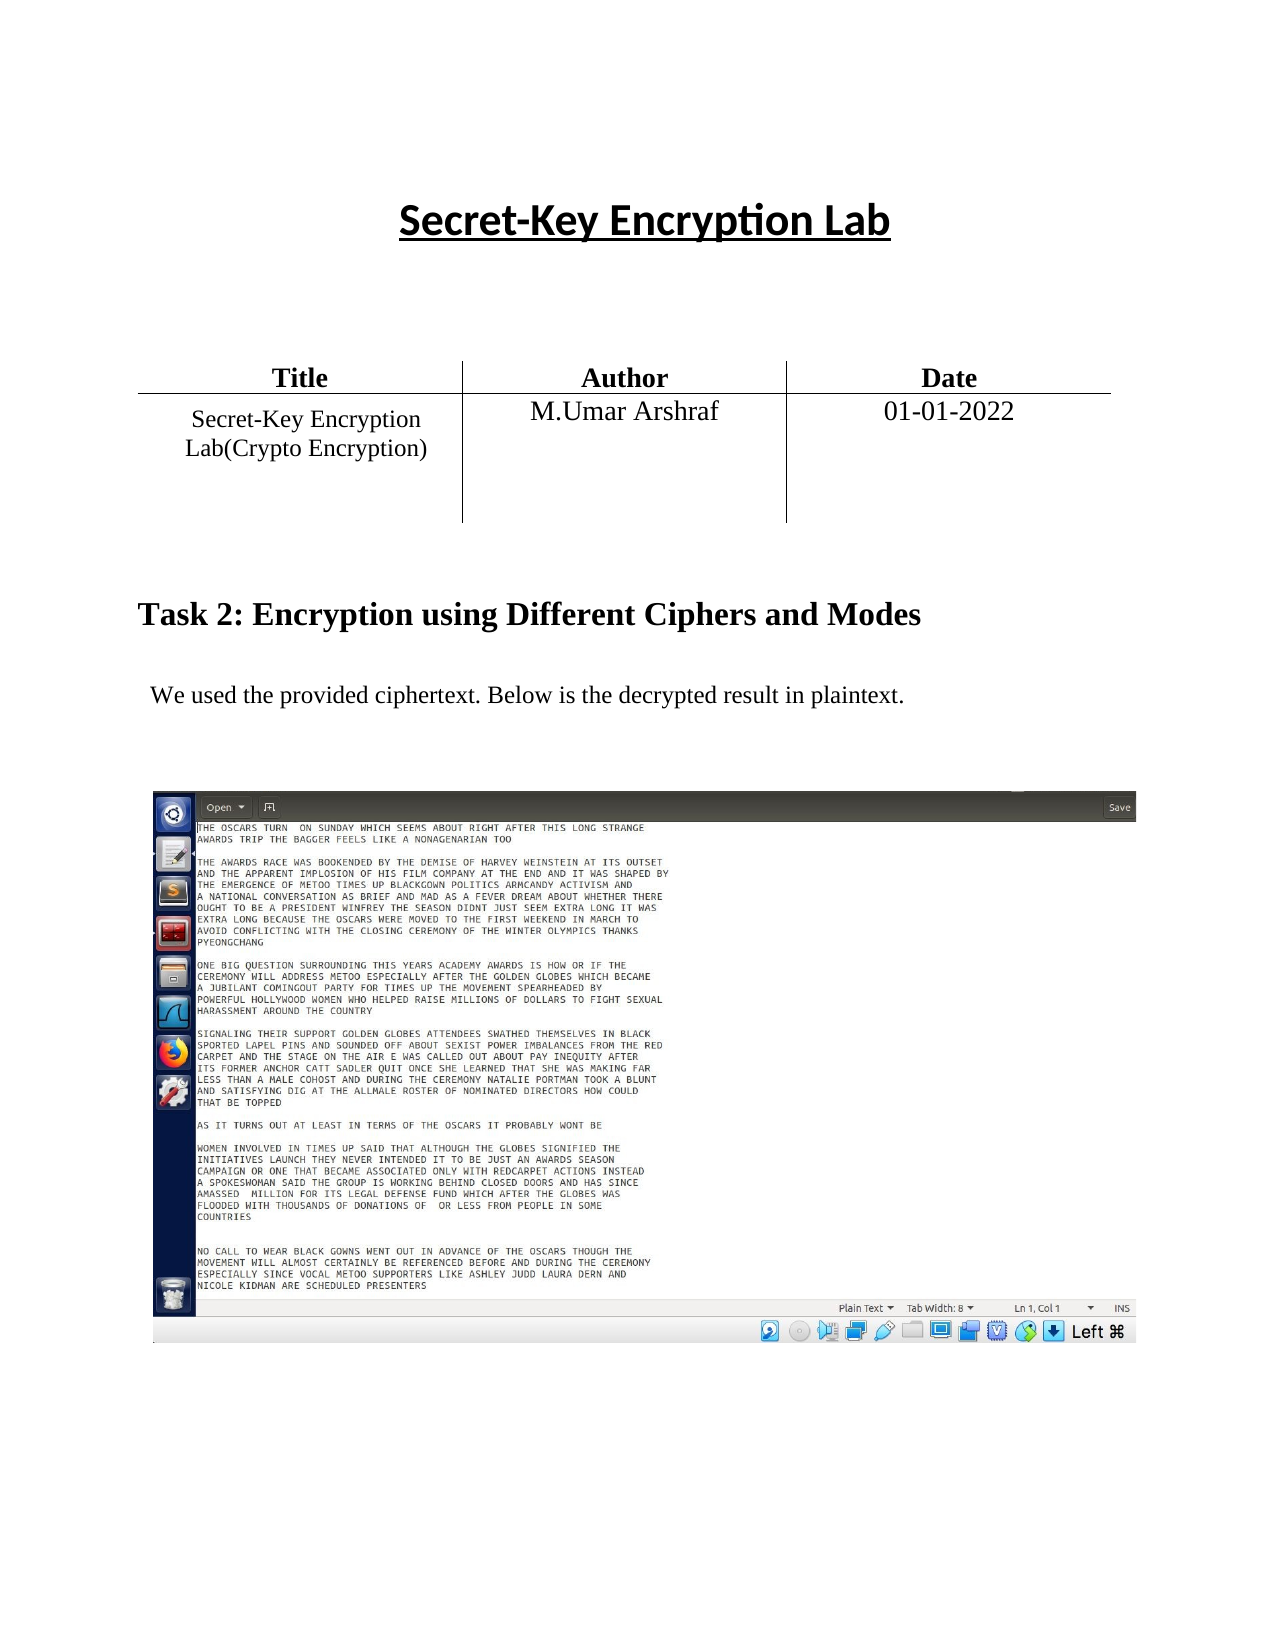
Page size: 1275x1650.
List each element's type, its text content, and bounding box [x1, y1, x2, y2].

table_header Title [138, 361, 462, 393]
table_header Date [787, 361, 1111, 393]
table_cell 01-01-2022 [787, 394, 1111, 523]
table_cell Secret-Key Encryption Lab(Crypto Encryption) [138, 394, 462, 523]
table_cell M.Umar Arshraf [463, 394, 786, 523]
table_header Author [463, 361, 786, 393]
text We used the provided ciphertext. Below is the decrypted result in plaintext. [150, 681, 1139, 709]
subtitle Secret-Key Encryption Lab [150, 191, 1139, 247]
picture [153, 791, 1137, 1343]
text Task 2: Encryption using Different Ciphers and Modes [137, 594, 1139, 632]
